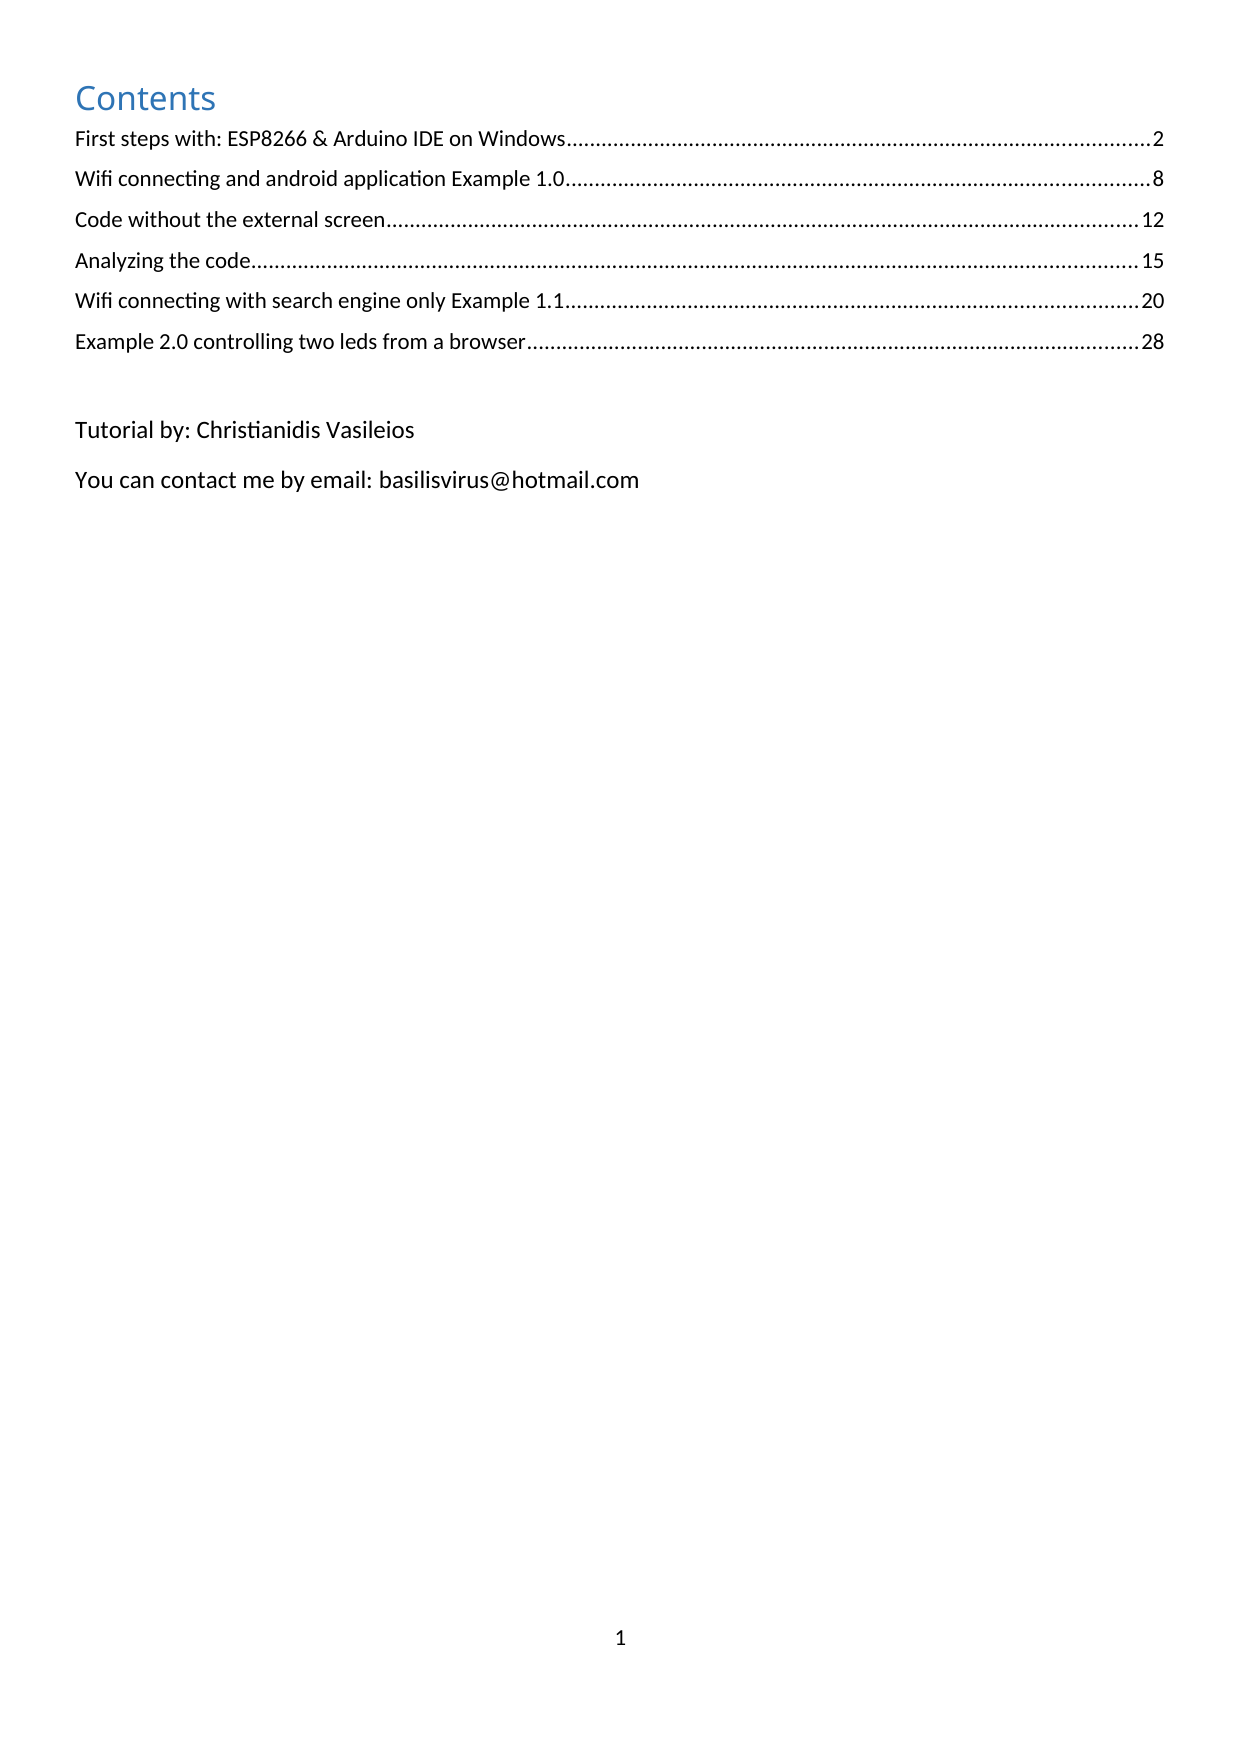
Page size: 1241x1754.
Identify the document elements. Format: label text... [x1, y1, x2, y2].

text You can contact me by email: basilisvirus@hotmail.com [75, 464, 1165, 495]
text Tutorial by: Christianidis Vasileios [75, 414, 1165, 445]
